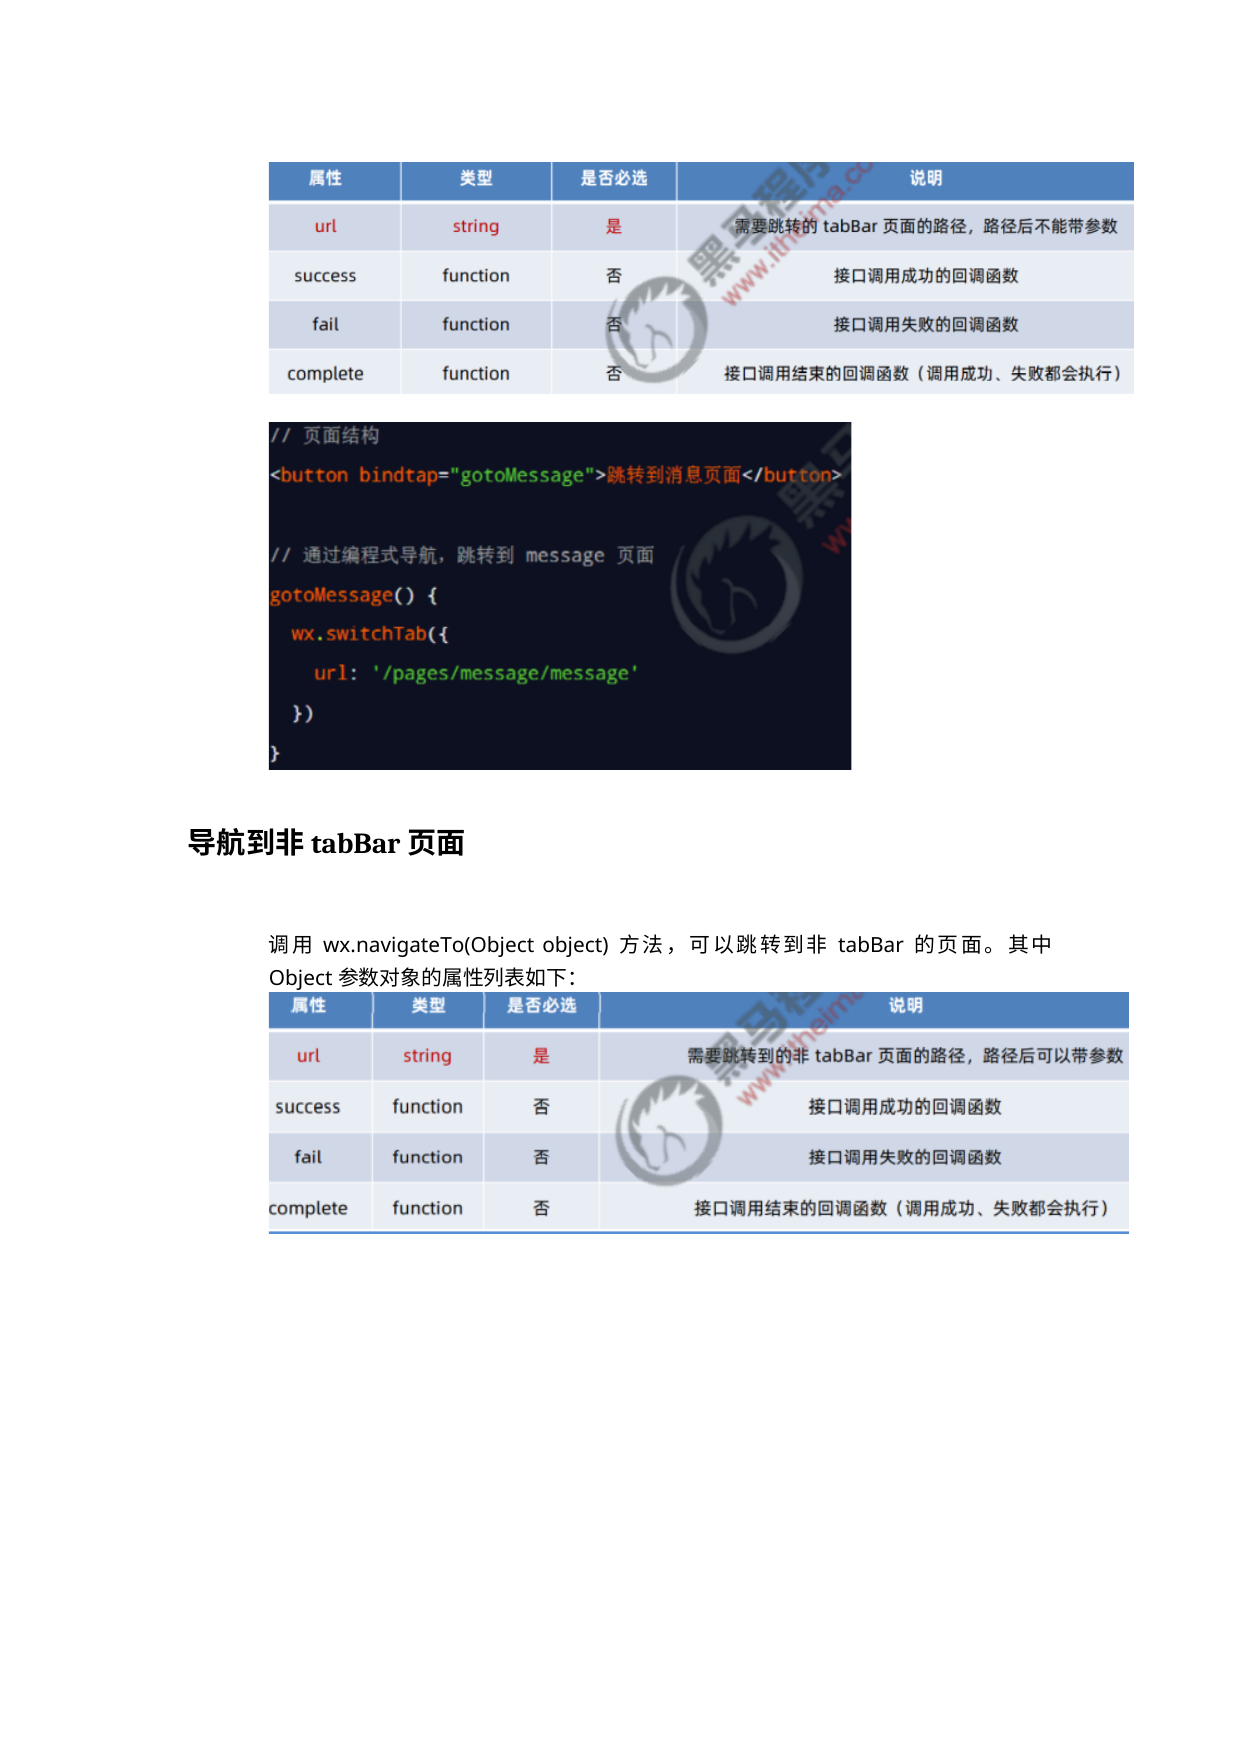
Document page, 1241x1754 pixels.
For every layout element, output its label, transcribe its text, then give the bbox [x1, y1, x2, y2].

subtitle 导航到非 tabBar 页面 [187, 809, 1053, 874]
list 调用 wx.navigateTo(Object object) 方法，可以跳转到非 tabBar 的页面。其中 Object 参数对象的属性列表如下： [269, 927, 1053, 992]
picture [268, 162, 1134, 395]
picture [268, 422, 852, 770]
picture [268, 992, 1129, 1234]
